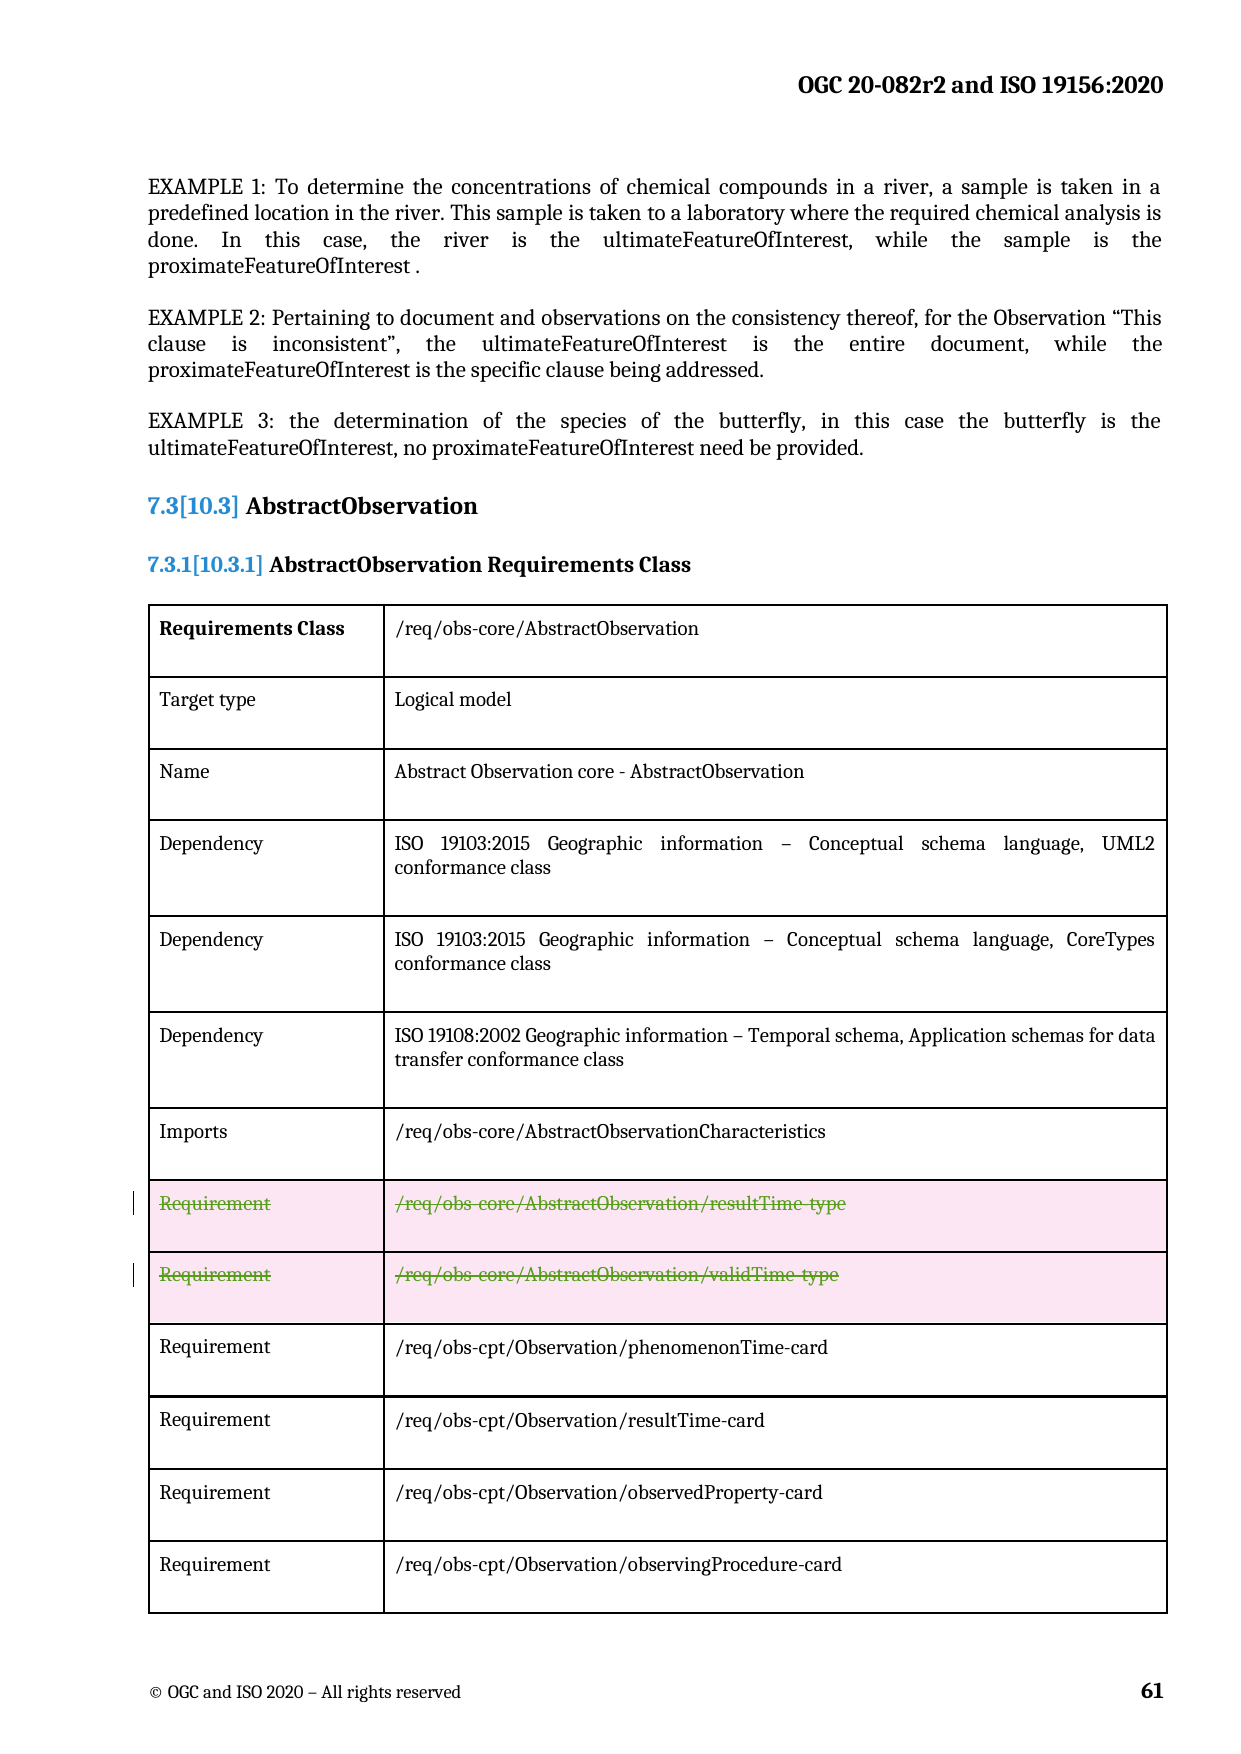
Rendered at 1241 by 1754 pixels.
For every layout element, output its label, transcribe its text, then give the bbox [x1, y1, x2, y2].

table_header Requirements Class [150, 606, 383, 676]
table_cell Requirement [150, 1542, 383, 1612]
table_cell Logical model [385, 678, 1166, 747]
subtitle AbstractObservation Requirements Class [148, 552, 1163, 579]
table_cell Requirement [150, 1398, 383, 1468]
text EXAMPLE 2: Pertaining to document and observations on the consistency thereof, for the Observation “This clause is inconsistent”, the ultimateFeatureOfInterest is the entire document, while the proximateFeatureOfInterest is the specific clause being addressed. [148, 304, 1163, 383]
table_cell Name [150, 750, 383, 819]
table_cell /req/obs-cpt/Observation/phenomenonTime-card [385, 1325, 1166, 1395]
table_cell Requirement [150, 1325, 383, 1395]
table_cell ISO 19103:2015 Geographic information – Conceptual schema language, CoreTypes conformance class [385, 917, 1166, 1011]
table_cell /req/obs-cpt/Observation/observedProperty-card [385, 1470, 1166, 1540]
table_cell Dependency [150, 821, 383, 915]
table_cell ISO 19103:2015 Geographic information – Conceptual schema language, UML2 conformance class [385, 821, 1166, 915]
subtitle AbstractObservation [148, 492, 1163, 521]
table_cell Imports [150, 1109, 383, 1179]
table_cell Abstract Observation core - AbstractObservation [385, 750, 1166, 819]
table_cell ISO 19108:2002 Geographic information – Temporal schema, Application schemas for data transfer conformance class [385, 1013, 1166, 1107]
table_header /req/obs-core/AbstractObservation [385, 606, 1166, 676]
table_cell Requirement [150, 1470, 383, 1540]
text EXAMPLE 3: the determination of the species of the butterfly, in this case the butterfly is the ultimateFeatureOfInterest, no proximateFeatureOfInterest need be provided. [148, 408, 1163, 461]
table_cell /req/obs-cpt/Observation/observingProcedure-card [385, 1542, 1166, 1612]
table_cell /req/obs-core/AbstractObservationCharacteristics [385, 1109, 1166, 1179]
text EXAMPLE 1: To determine the concentrations of chemical compounds in a river, a sample is taken in a predefined location in the river. This sample is taken to a laboratory where the required chemical analysis is done. In this case, the river is the ultimateFeatureOfInterest, while the sample is the proximateFeatureOfInterest . [148, 174, 1163, 279]
table_cell Target type [150, 678, 383, 747]
table_cell Dependency [150, 1013, 383, 1107]
table_cell Dependency [150, 917, 383, 1011]
table_cell /req/obs-cpt/Observation/resultTime-card [385, 1398, 1166, 1468]
